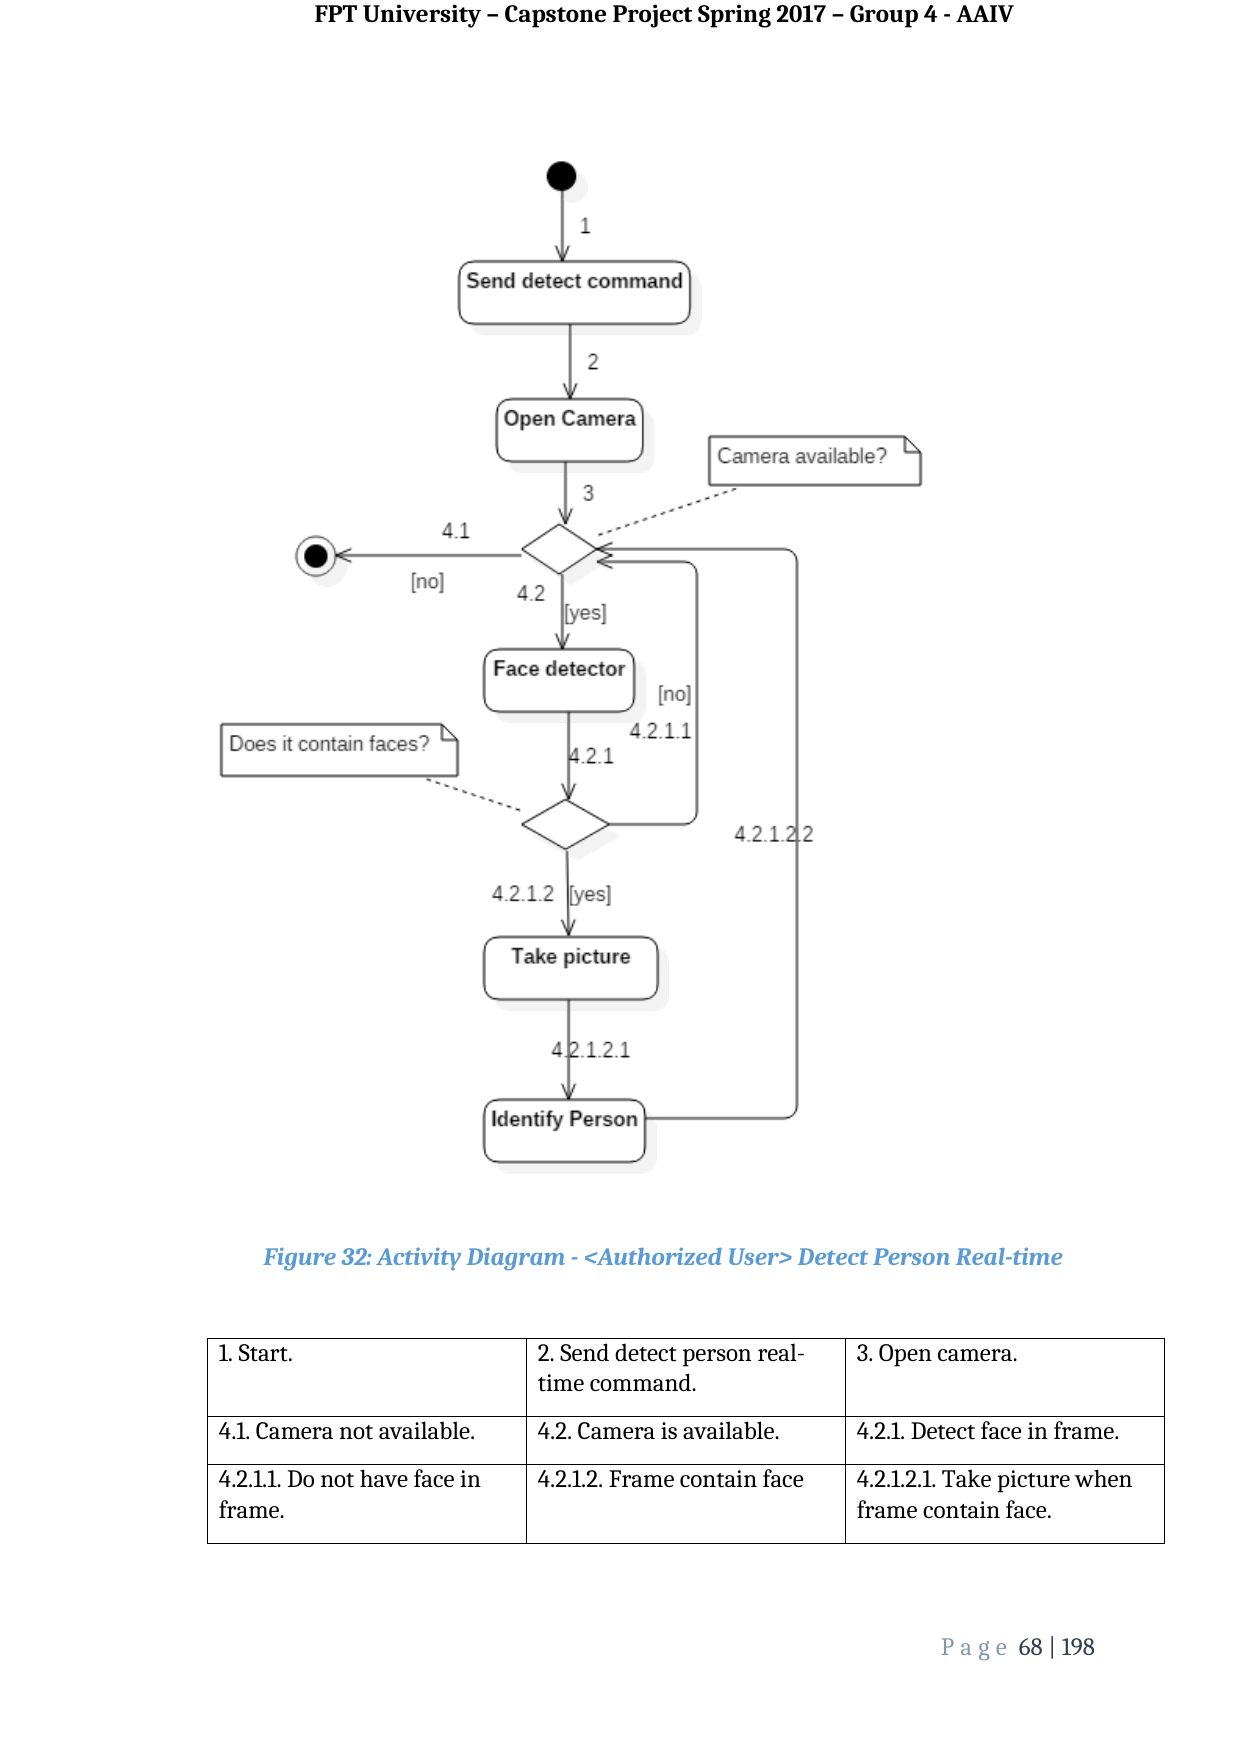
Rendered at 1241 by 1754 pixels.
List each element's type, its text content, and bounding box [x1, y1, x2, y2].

table_cell 4.2.1. Detect face in frame. [846, 1417, 1164, 1464]
table_header 3. Open camera. [846, 1339, 1164, 1416]
table_cell 4.2. Camera is available. [527, 1417, 845, 1464]
table_cell 4.2.1.1. Do not have face in frame. [208, 1465, 526, 1543]
table_header 2. Send detect person real-time command. [527, 1339, 845, 1416]
table_cell 4.1. Camera not available. [208, 1417, 526, 1464]
table_cell 4.2.1.2.1. Take picture when frame contain face. [846, 1465, 1164, 1543]
table_cell 4.2.1.2. Frame contain face [527, 1465, 845, 1543]
table_header 1. Start. [208, 1339, 526, 1416]
picture [207, 147, 985, 1225]
text Figure 32: Activity Diagram - <Authorized User> Detect Person Real-time [207, 1243, 1122, 1272]
